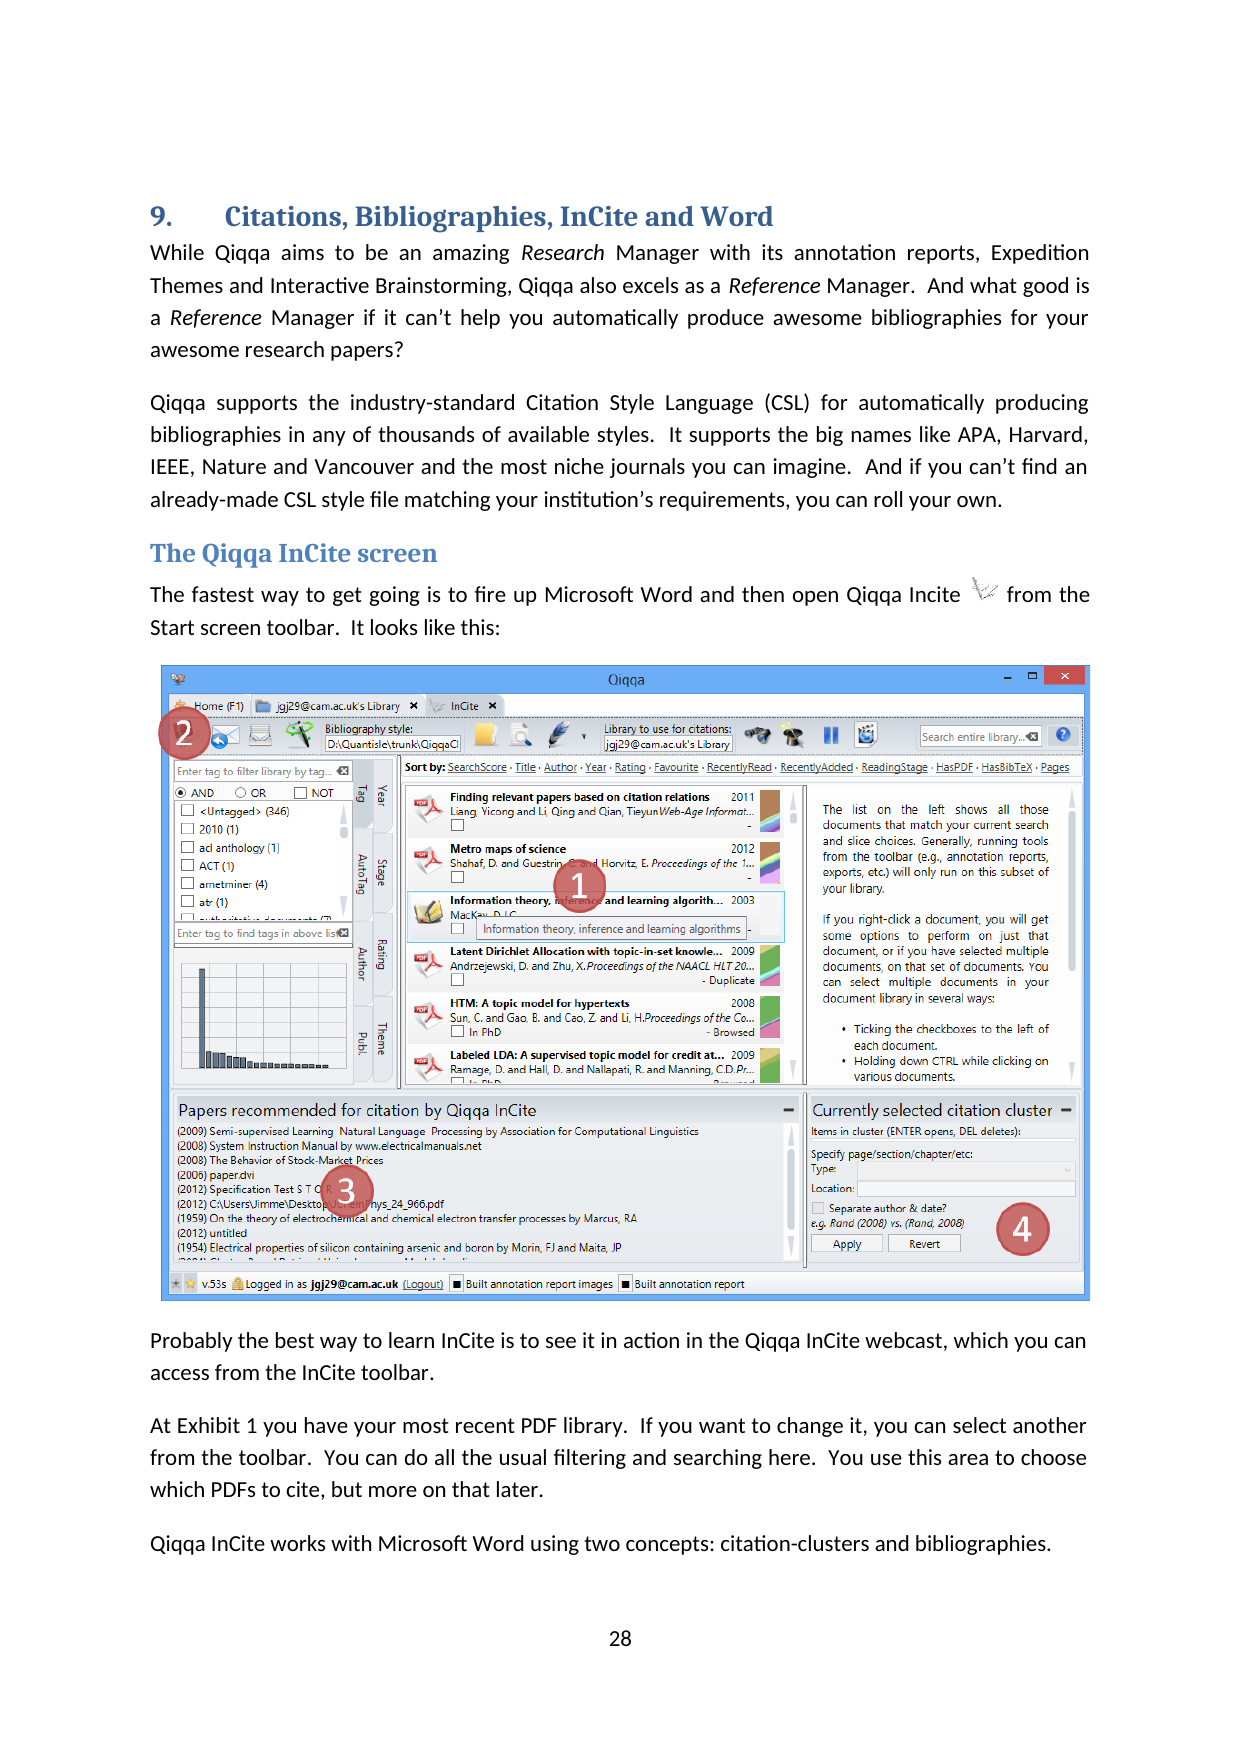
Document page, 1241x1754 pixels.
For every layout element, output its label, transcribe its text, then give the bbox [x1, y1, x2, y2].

picture [150, 665, 1091, 1301]
text Qiqqa InCite works with Microsoft Word using two concepts: citation-clusters and bibliographies. [150, 1529, 1090, 1557]
text The fastest way to get going is to fire up Microsoft Word and then open Qiqqa Incite from the Start screen toolbar. It looks like this: [150, 573, 1090, 641]
text Qiqqa supports the industry-standard Citation Style Language (CSL) for automatically producing bibliographies in any of thousands of available styles. It supports the big names like APA, Harvard, IEEE, Nature and Vancouver and the most niche journals you can imagine. And if you can’t find an already-made CSL style file matching your institution’s requirements, you can roll your own. [150, 388, 1090, 513]
text At Exhibit 1 you have your most recent PDF library. If you want to change it, you can select another from the toolbar. You can do all the usual filtering and searching here. You use this area to choose which PDFs to cite, but more on that later. [150, 1411, 1090, 1504]
text Probably the best way to learn InCite is to see it in action in the Qiqqa InCite webcast, which you can access from the InCite toolbar. [150, 1326, 1090, 1386]
subtitle The Qiqqa InCite screen [150, 538, 1090, 569]
text While Qiqqa aims to be an amazing Research Manager with its annotation reports, Expedition Themes and Interactive Brainstorming, Qiqqa also excels as a Reference Manager. And what good is a Reference Manager if it can’t help you automatically produce awesome bibliographies for your awesome research papers? [150, 238, 1090, 363]
picture [970, 573, 1000, 603]
subtitle Citations, Bibliographies, InCite and Word [150, 200, 1090, 233]
